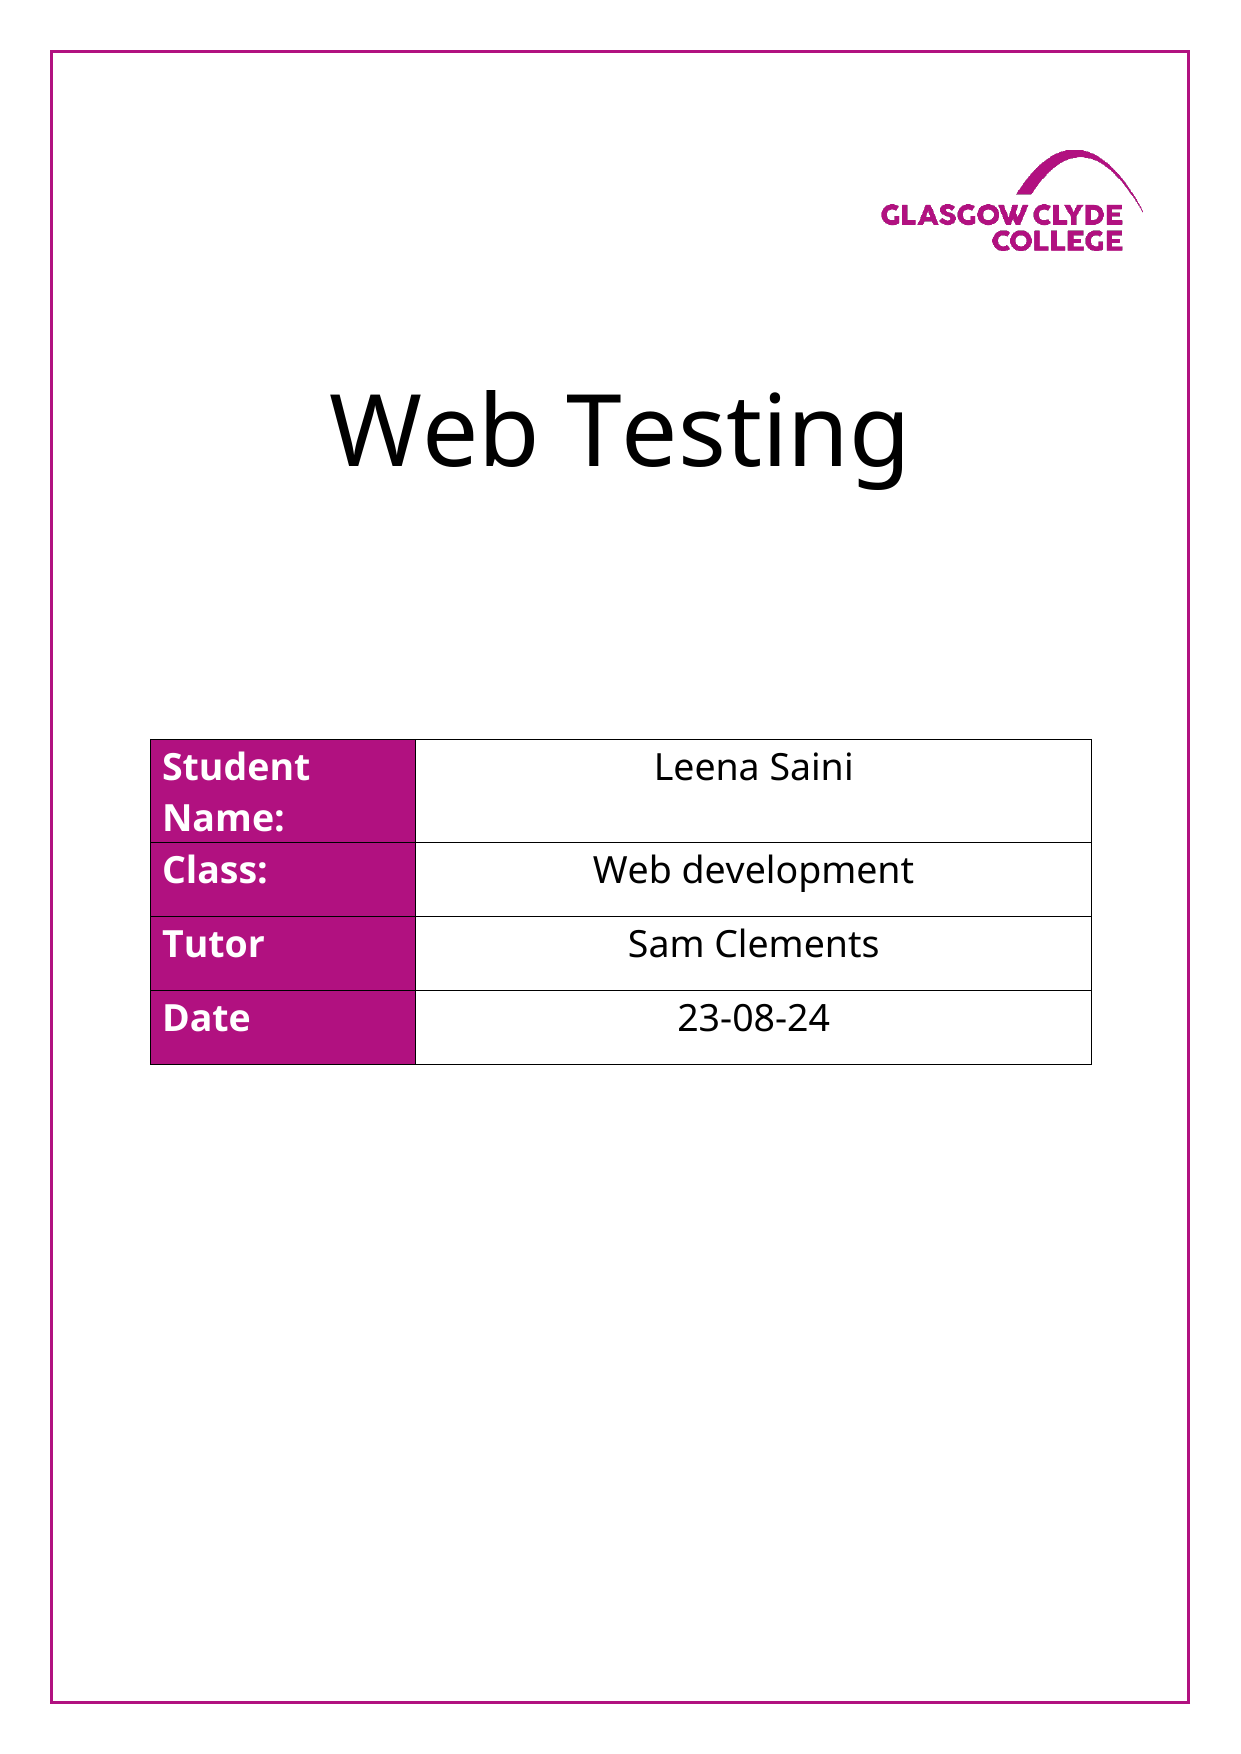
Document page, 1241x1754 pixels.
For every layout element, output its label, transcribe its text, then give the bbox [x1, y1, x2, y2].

table_header Leena Saini [416, 740, 1091, 842]
table_cell Sam Clements [416, 917, 1091, 990]
table_cell Web development [416, 843, 1091, 916]
table_cell Date [151, 991, 415, 1064]
table_cell Tutor [151, 917, 415, 990]
table_cell Class: [151, 843, 415, 916]
table_cell 23-08-24 [416, 991, 1091, 1064]
text Web Testing [150, 360, 1090, 496]
table_header Student Name: [151, 740, 415, 842]
picture [881, 150, 1143, 251]
